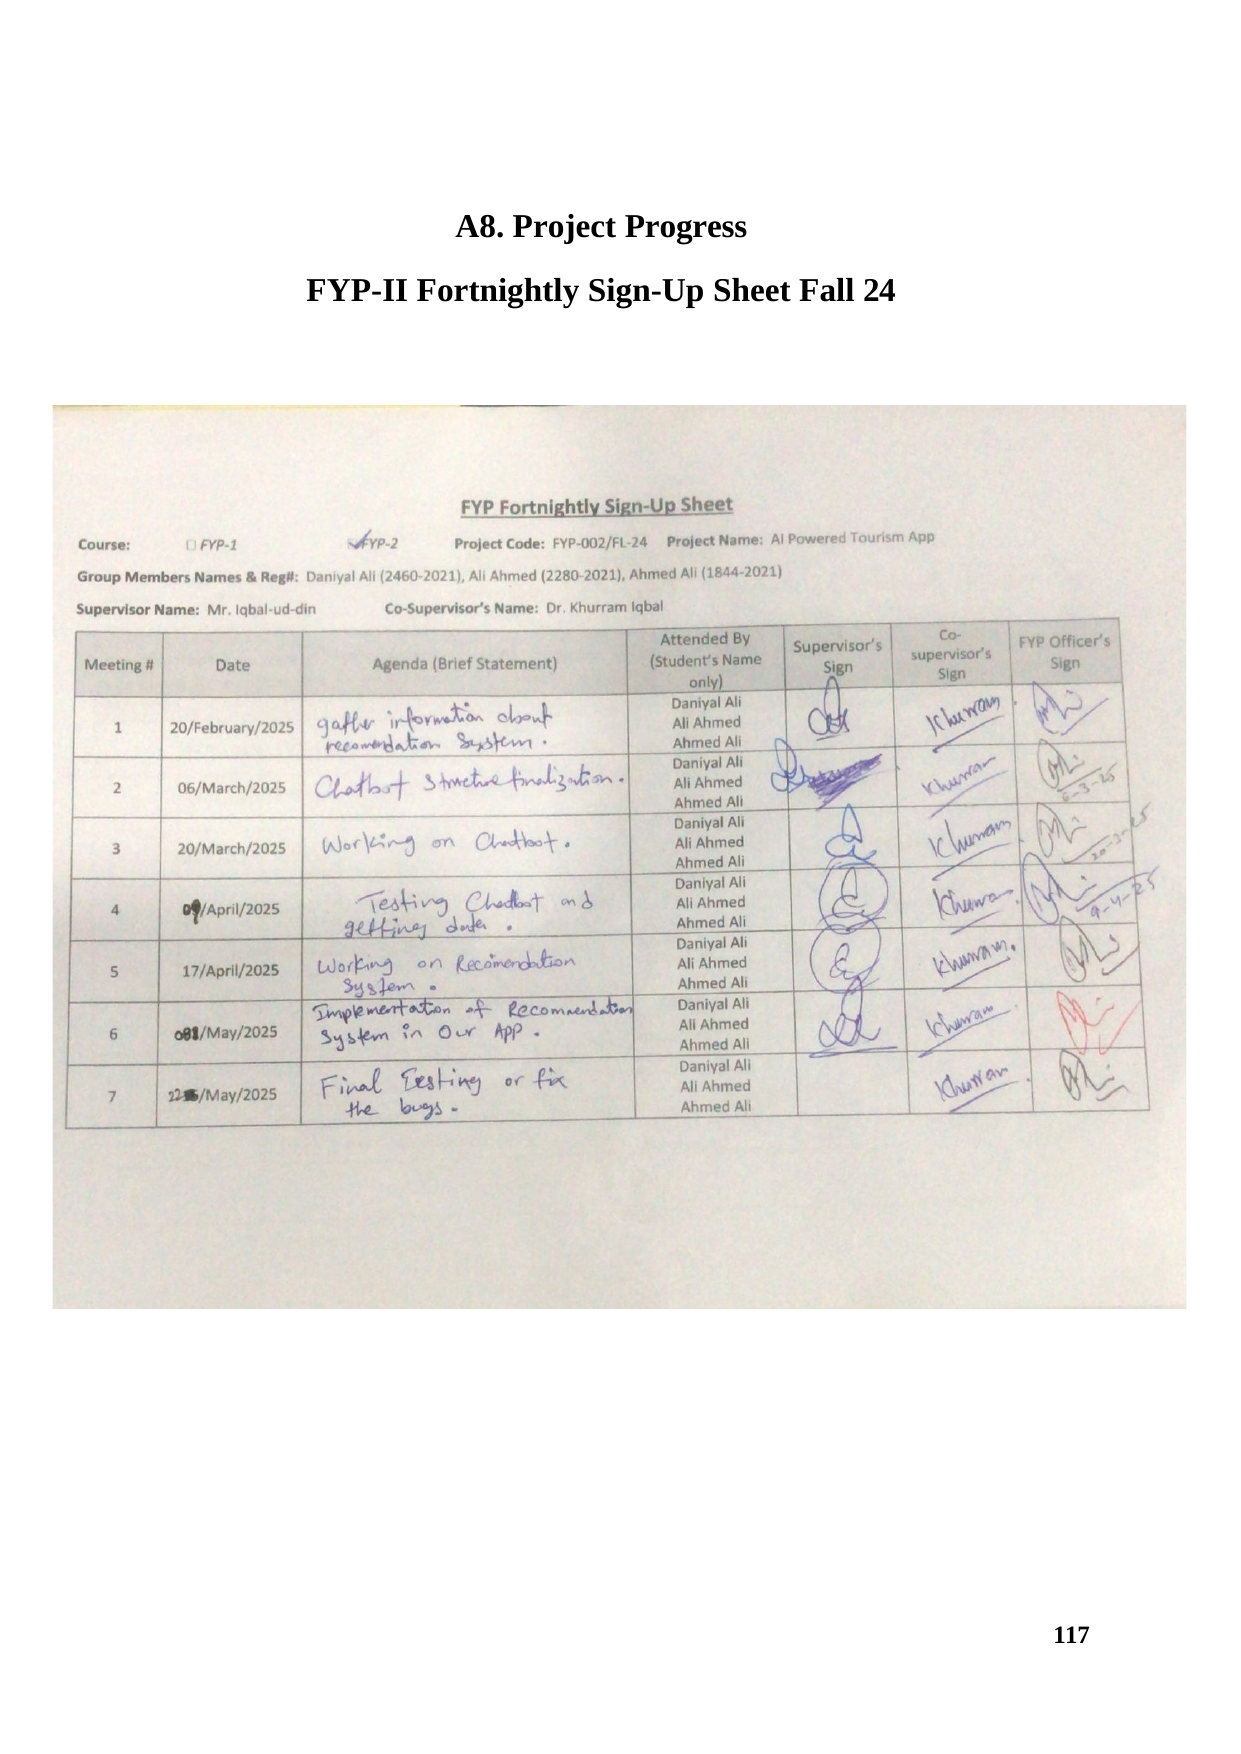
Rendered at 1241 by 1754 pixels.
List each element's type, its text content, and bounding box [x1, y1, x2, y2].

text FYP-II Fortnightly Sign-Up Sheet Fall 24 [92, 270, 1110, 308]
picture [52, 405, 1185, 1308]
subtitle A8. Project Progress [21, 207, 1181, 245]
